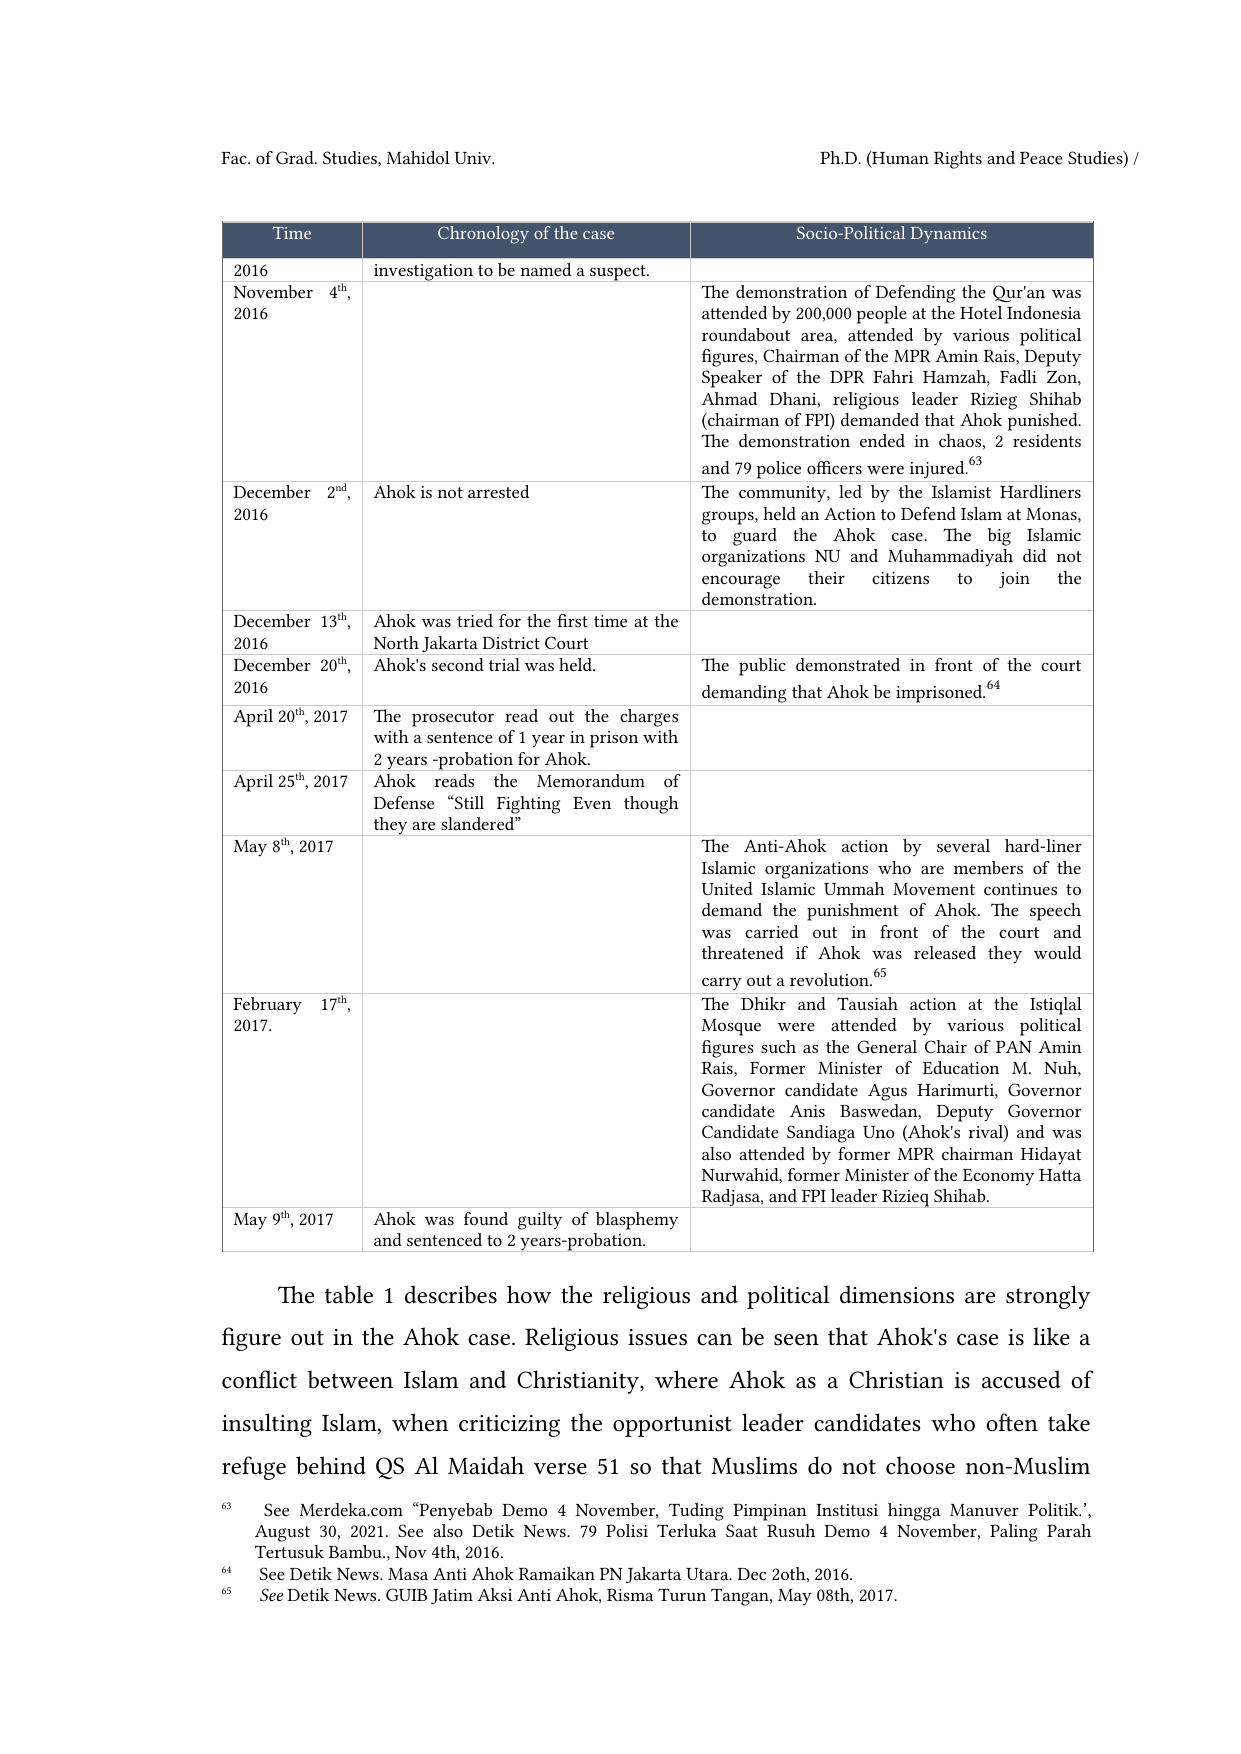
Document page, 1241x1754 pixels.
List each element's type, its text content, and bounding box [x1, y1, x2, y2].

table_header Chronology of the case [363, 223, 690, 258]
table_cell The public demonstrated in front of the court demanding that Ahok be imprisoned. [691, 655, 1093, 705]
table_cell April 25th, 2017 [223, 771, 362, 835]
table_cell Ahok was tried for the first time at the North Jakarta District Court [363, 611, 690, 654]
table_cell Ahok reads the Memorandum of Defense “Still Fighting Even though they are slandered” [363, 771, 690, 835]
table_cell [691, 1208, 1093, 1251]
table_cell [691, 706, 1093, 770]
table_cell The community, led by the Islamist Hardliners groups, held an Action to Defend Islam at Monas, to guard the Ahok case. The big Islamic organizations NU and Muhammadiyah did not encourage their citizens to join the demonstration. [691, 482, 1093, 610]
table_cell December 20th, 2016 [223, 655, 362, 705]
table_cell [691, 259, 1093, 281]
table_cell Ahok's second trial was held. [363, 655, 690, 705]
table_cell May 8th, 2017 [223, 836, 362, 993]
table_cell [363, 259, 690, 281]
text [221, 1281, 1092, 1480]
table_header Time [223, 223, 362, 258]
table_cell The prosecutor read out the charges with a sentence of 1 year in prison with 2 years -probation for Ahok. [363, 706, 690, 770]
table_header Socio-Political Dynamics [691, 223, 1093, 258]
table_cell The demonstration of Defending the Qur'an was attended by 200,000 people at the Hotel Indonesia roundabout area, attended by various political figures, Chairman of the MPR Amin Rais, Deputy Speaker of the DPR Fahri Hamzah, Fadli Zon, Ahmad Dhani, religious leader Rizieg Shihab (chairman of FPI) demanded that Ahok punished. The demonstration ended in chaos, 2 residents and 79 police officers were injured. [691, 282, 1093, 481]
table_cell December 2nd, 2016 [223, 482, 362, 610]
table_cell [691, 771, 1093, 835]
table_cell November 4th, 2016 [223, 282, 362, 481]
table_cell May 9th, 2017 [223, 1208, 362, 1251]
table_cell [691, 611, 1093, 654]
table_cell [363, 994, 690, 1207]
table_cell The Anti-Ahok action by several hard-liner Islamic organizations who are members of the United Islamic Ummah Movement continues to demand the punishment of Ahok. The speech was carried out in front of the court and threatened if Ahok was released they would carry out a revolution. [691, 836, 1093, 993]
table_cell [363, 836, 690, 993]
table_cell February 17th, 2017. [223, 994, 362, 1207]
table_cell [363, 282, 690, 481]
table_cell April 20th, 2017 [223, 706, 362, 770]
table_cell December 13th, 2016 [223, 611, 362, 654]
table_cell Ahok is not arrested [363, 482, 690, 610]
table_cell The Dhikr and Tausiah action at the Istiqlal Mosque were attended by various political figures such as the General Chair of PAN Amin Rais, Former Minister of Education M. Nuh, Governor candidate Agus Harimurti, Governor candidate Anis Baswedan, Deputy Governor Candidate Sandiaga Uno (Ahok's rival) and was also attended by former MPR chairman Hidayat Nurwahid, former Minister of the Economy Hatta Radjasa, and FPI leader Rizieq Shihab. [691, 994, 1093, 1207]
table_cell Ahok was found guilty of blasphemy and sentenced to 2 years-probation. [363, 1208, 690, 1251]
table_cell October 16, 2016 [223, 259, 362, 281]
